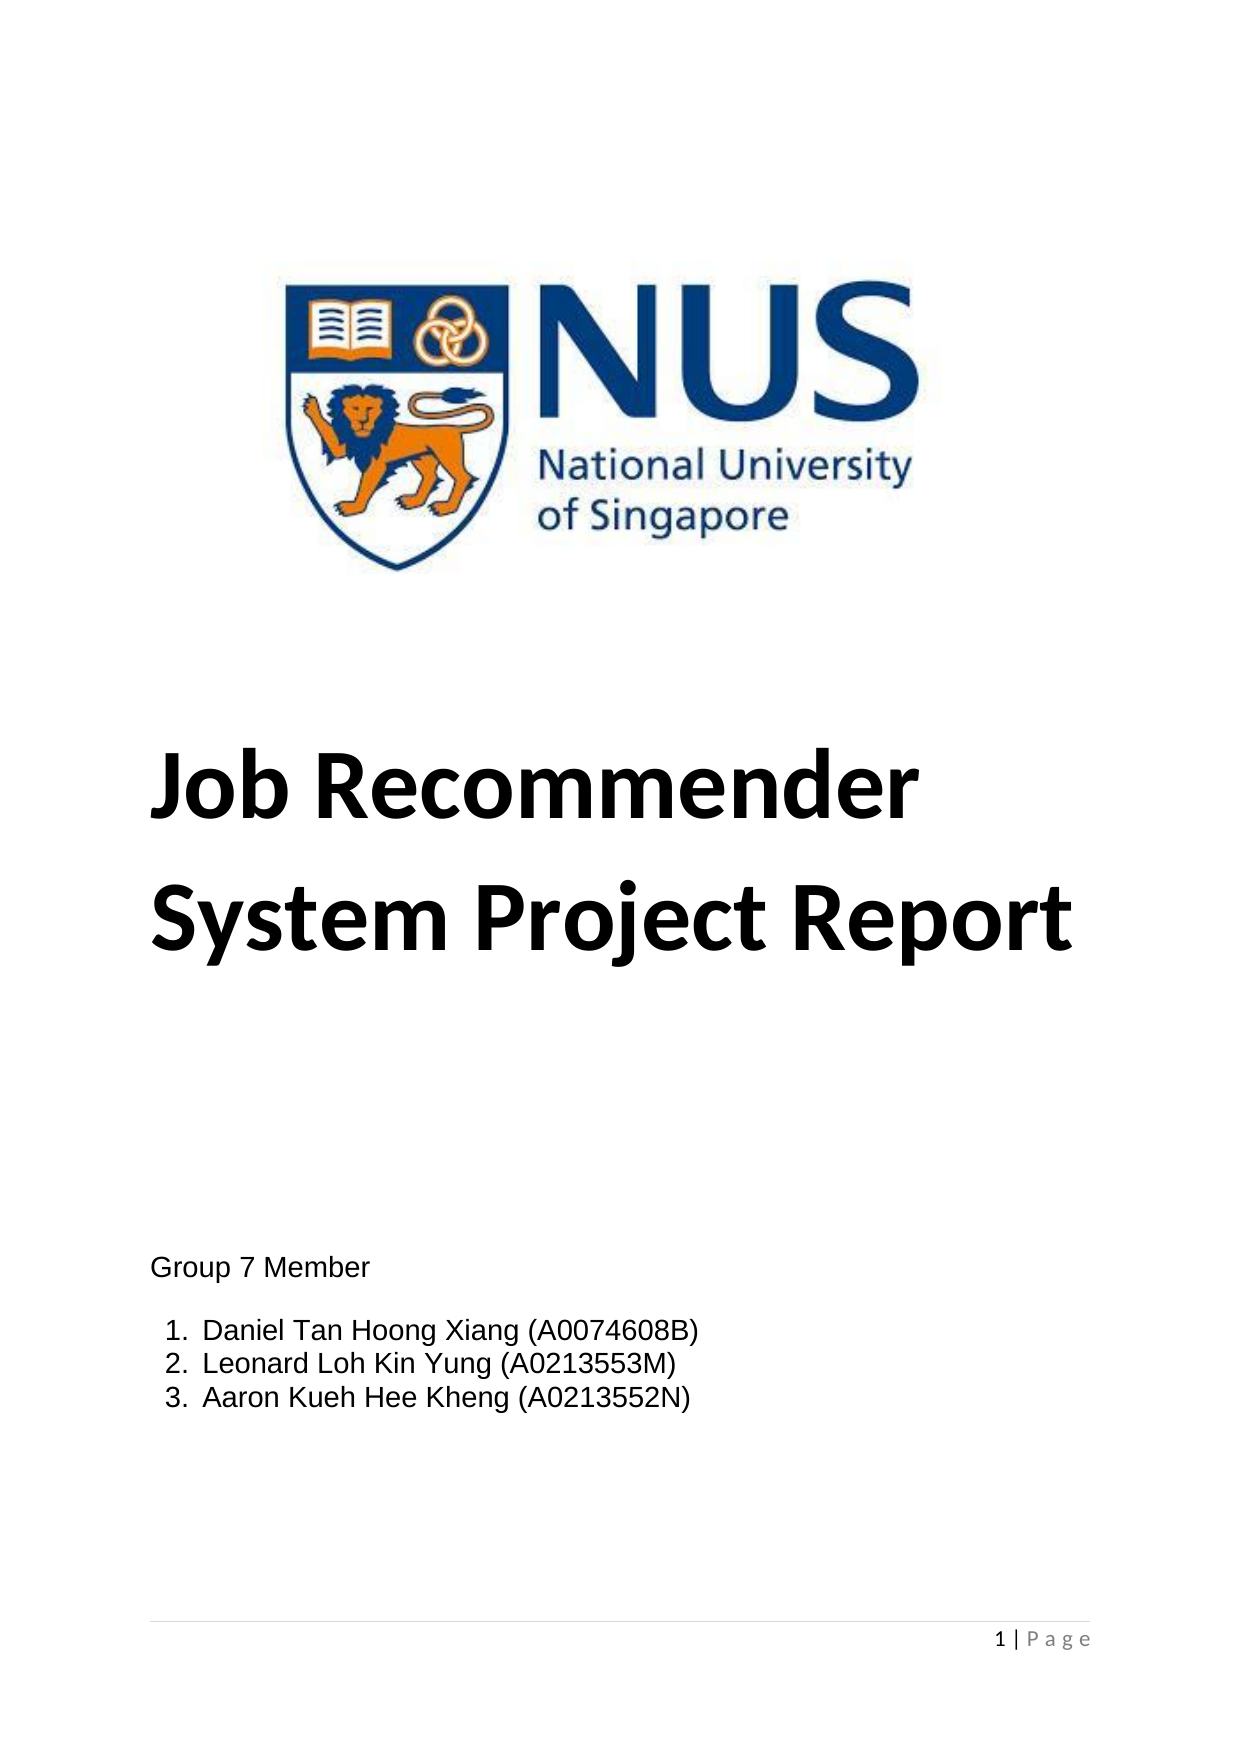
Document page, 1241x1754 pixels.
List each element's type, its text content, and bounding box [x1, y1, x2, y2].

picture [150, 150, 1055, 712]
text Group 7 Member [150, 1250, 1090, 1284]
list Daniel Tan Hoong Xiang (A0074608B) [164, 1313, 1090, 1346]
list Leonard Loh Kin Yung (A0213553M) [164, 1346, 1090, 1380]
list Aaron Kueh Hee Kheng (A0213552N) [164, 1380, 1090, 1413]
